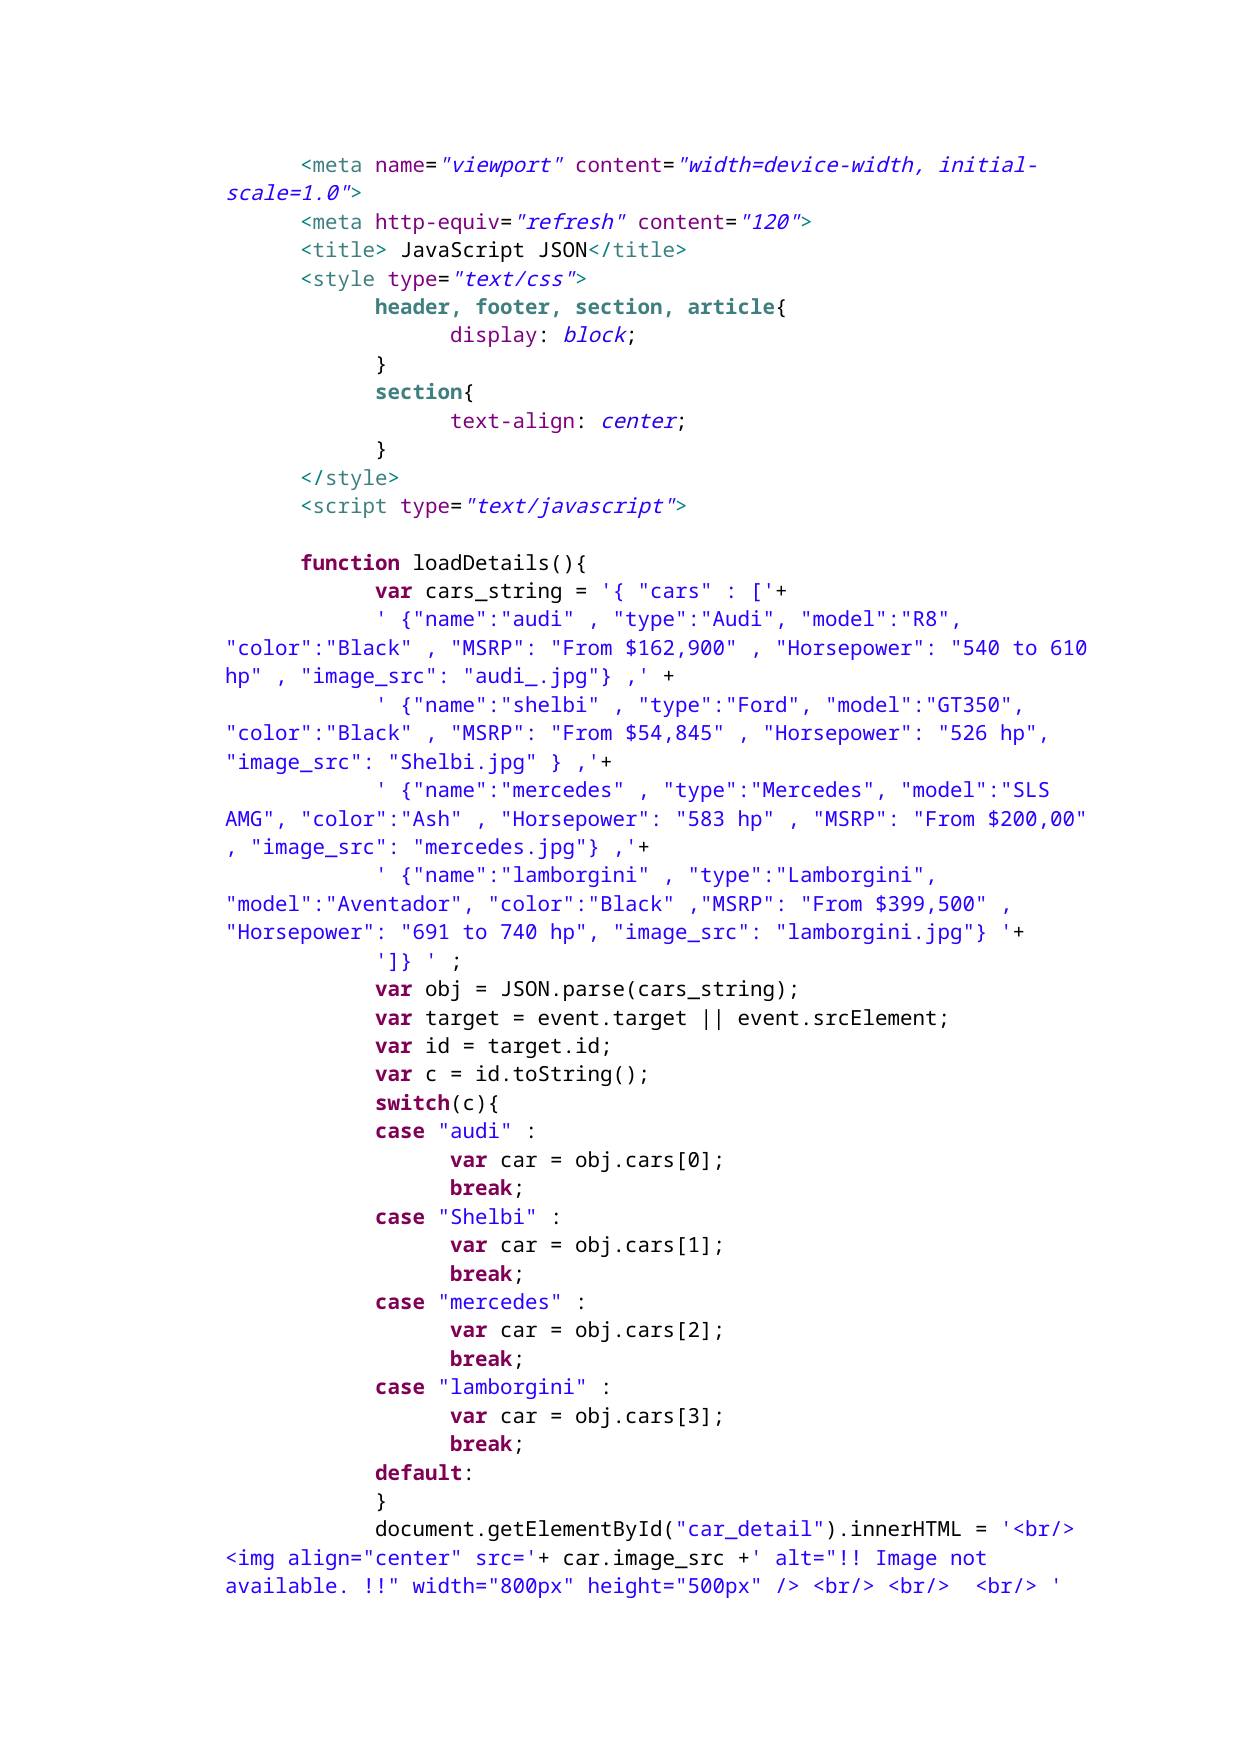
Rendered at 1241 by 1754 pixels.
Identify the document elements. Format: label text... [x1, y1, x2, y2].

text var c = id.toString(); [225, 1059, 1090, 1088]
text } [225, 434, 1090, 463]
text var car = obj.cars[0]; [225, 1145, 1090, 1173]
text ']} ' ; [225, 946, 1090, 974]
text var cars_string = '{ "cars" : ['+ [225, 576, 1090, 604]
text <style type="text/css"> [225, 264, 1090, 292]
text case "lamborgini" : [225, 1372, 1090, 1401]
text <meta name="viewport" content="width=device-width, initial-scale=1.0"> [225, 150, 1090, 207]
text section{ [225, 377, 1090, 406]
text document.getElementById("car_detail").innerHTML = '<br/> <img align="center" src='+ car.image_src +' alt="!! Image not available. !!" width="800px" height="500px" /> <br/> <br/> <br/> ' [225, 1514, 1090, 1600]
text var target = event.target || event.srcElement; [225, 1003, 1090, 1031]
text ' {"name":"lamborgini" , "type":"Lamborgini", "model":"Aventador", "color":"Black" ,"MSRP": "From $399,500" , "Horsepower": "691 to 740 hp", "image_src": "lamborgini.jpg"} '+ [225, 861, 1090, 946]
text break; [225, 1259, 1090, 1287]
text var car = obj.cars[1]; [225, 1230, 1090, 1259]
text ' {"name":"audi" , "type":"Audi", "model":"R8", "color":"Black" , "MSRP": "From $162,900" , "Horsepower": "540 to 610 hp" , "image_src": "audi_.jpg"} ,' + [225, 604, 1090, 690]
text var car = obj.cars[2]; [225, 1316, 1090, 1344]
text var obj = JSON.parse(cars_string); [225, 974, 1090, 1003]
text var id = target.id; [225, 1031, 1090, 1059]
text ' {"name":"mercedes" , "type":"Mercedes", "model":"SLS AMG", "color":"Ash" , "Horsepower": "583 hp" , "MSRP": "From $200,00" , "image_src": "mercedes.jpg"} ,'+ [225, 775, 1090, 861]
text break; [225, 1344, 1090, 1372]
text <meta http-equiv="refresh" content="120"> [225, 207, 1090, 235]
text case "mercedes" : [225, 1287, 1090, 1316]
text display: block; [225, 321, 1090, 349]
text header, footer, section, article{ [225, 292, 1090, 321]
text <title> JavaScript JSON</title> [225, 235, 1090, 264]
text </style> [225, 463, 1090, 491]
text case "Shelbi" : [225, 1202, 1090, 1230]
text case "audi" : [225, 1116, 1090, 1145]
text function loadDetails(){ [225, 548, 1090, 576]
text text-align: center; [225, 406, 1090, 434]
text } [225, 1486, 1090, 1514]
text switch(c){ [225, 1088, 1090, 1116]
text <script type="text/javascript"> [225, 491, 1090, 520]
text break; [225, 1429, 1090, 1458]
text ' {"name":"shelbi" , "type":"Ford", "model":"GT350", "color":"Black" , "MSRP": "From $54,845" , "Horsepower": "526 hp", "image_src": "Shelbi.jpg" } ,'+ [225, 690, 1090, 775]
text var car = obj.cars[3]; [225, 1401, 1090, 1429]
text break; [225, 1173, 1090, 1202]
text } [225, 349, 1090, 377]
text default: [225, 1458, 1090, 1486]
